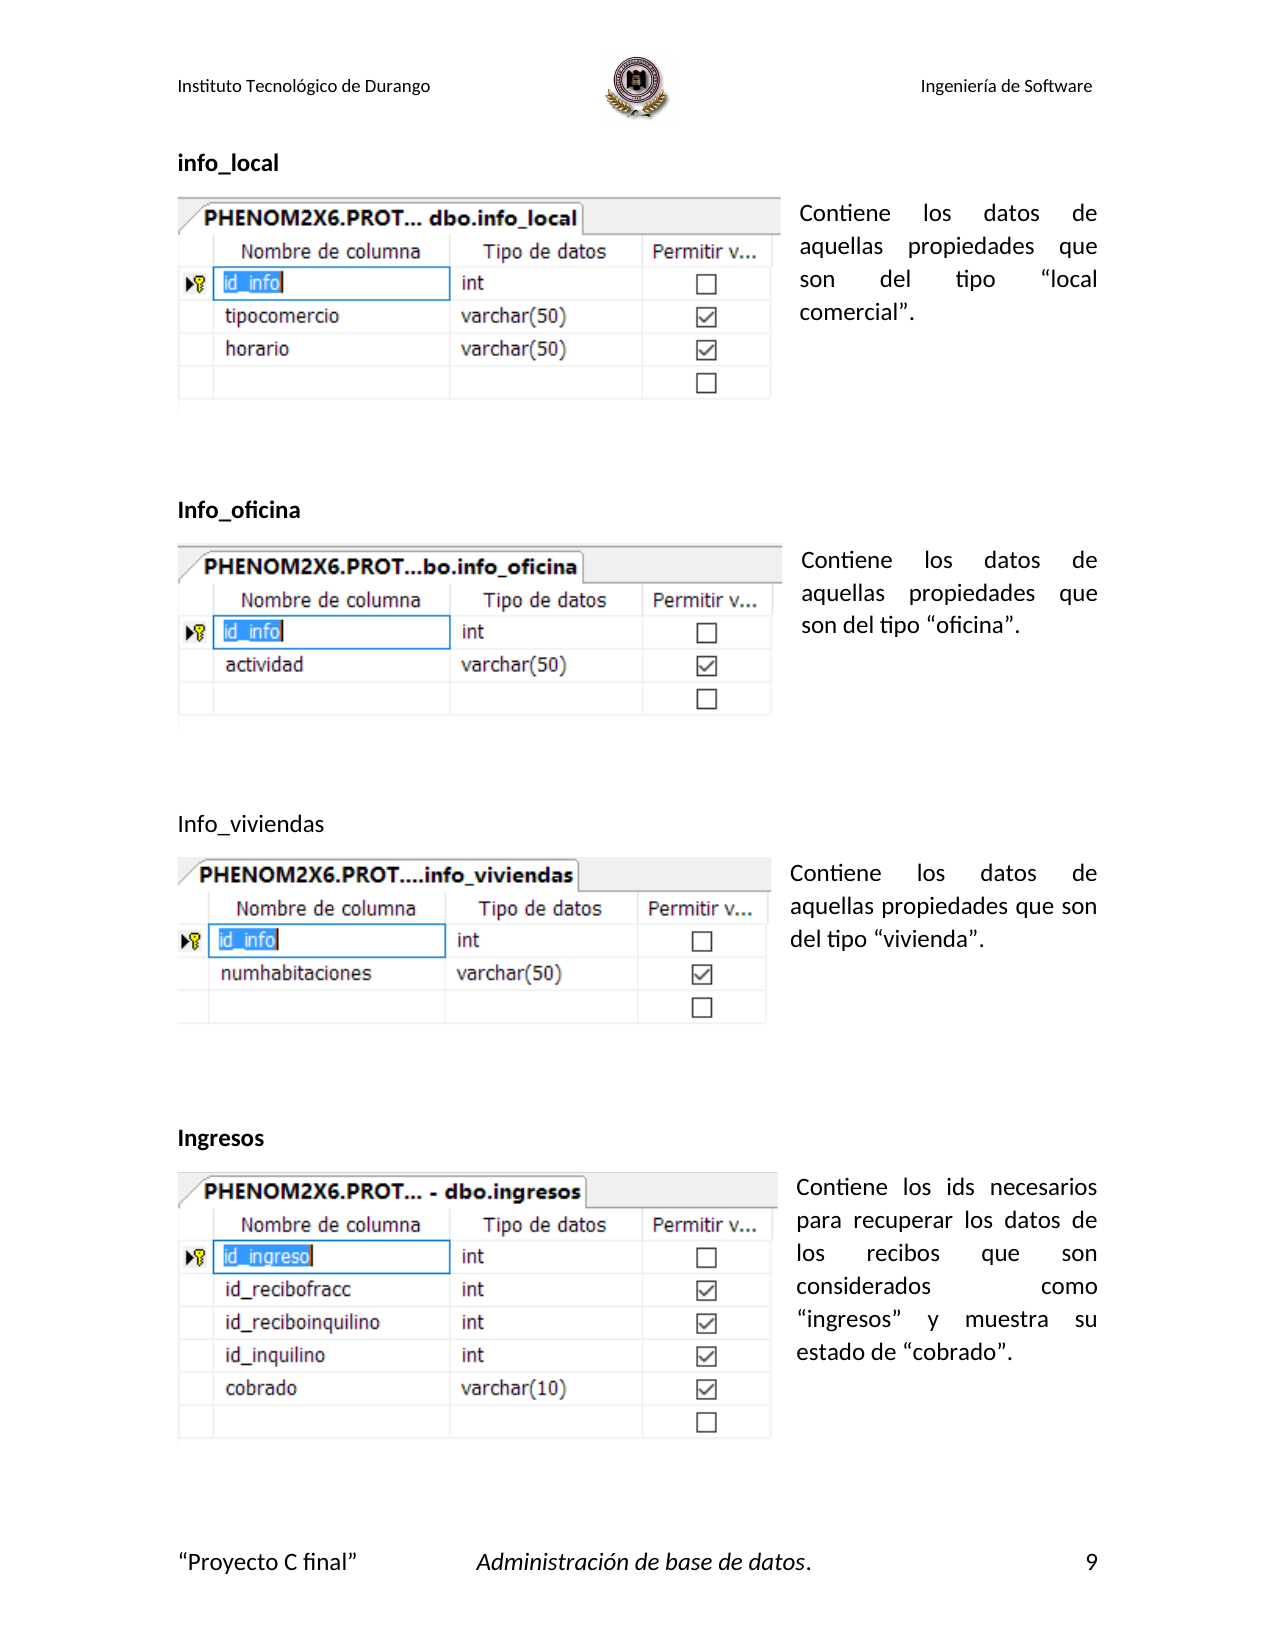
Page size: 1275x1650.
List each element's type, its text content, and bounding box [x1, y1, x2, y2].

text Contiene los datos de aquellas propiedades que son del tipo “vivienda”. [772, 858, 1098, 954]
text Contiene los datos de aquellas propiedades que son del tipo “oficina”. [783, 544, 1098, 640]
picture [177, 1172, 778, 1447]
picture [177, 196, 781, 414]
text Info_oficina [177, 494, 1098, 525]
text Contiene los ids necesarios para recuperar los datos de los recibos que son considerados como “ingresos” y muestra su estado de “cobrado”. [177, 1171, 1098, 1366]
picture [177, 857, 772, 1037]
text Info_viviendas [177, 808, 1098, 838]
text Contiene los datos de aquellas propiedades que son del tipo “local comercial”. [781, 197, 1098, 326]
text Ingresos [177, 1122, 1098, 1152]
text info_local [177, 148, 1098, 178]
picture [177, 543, 783, 730]
